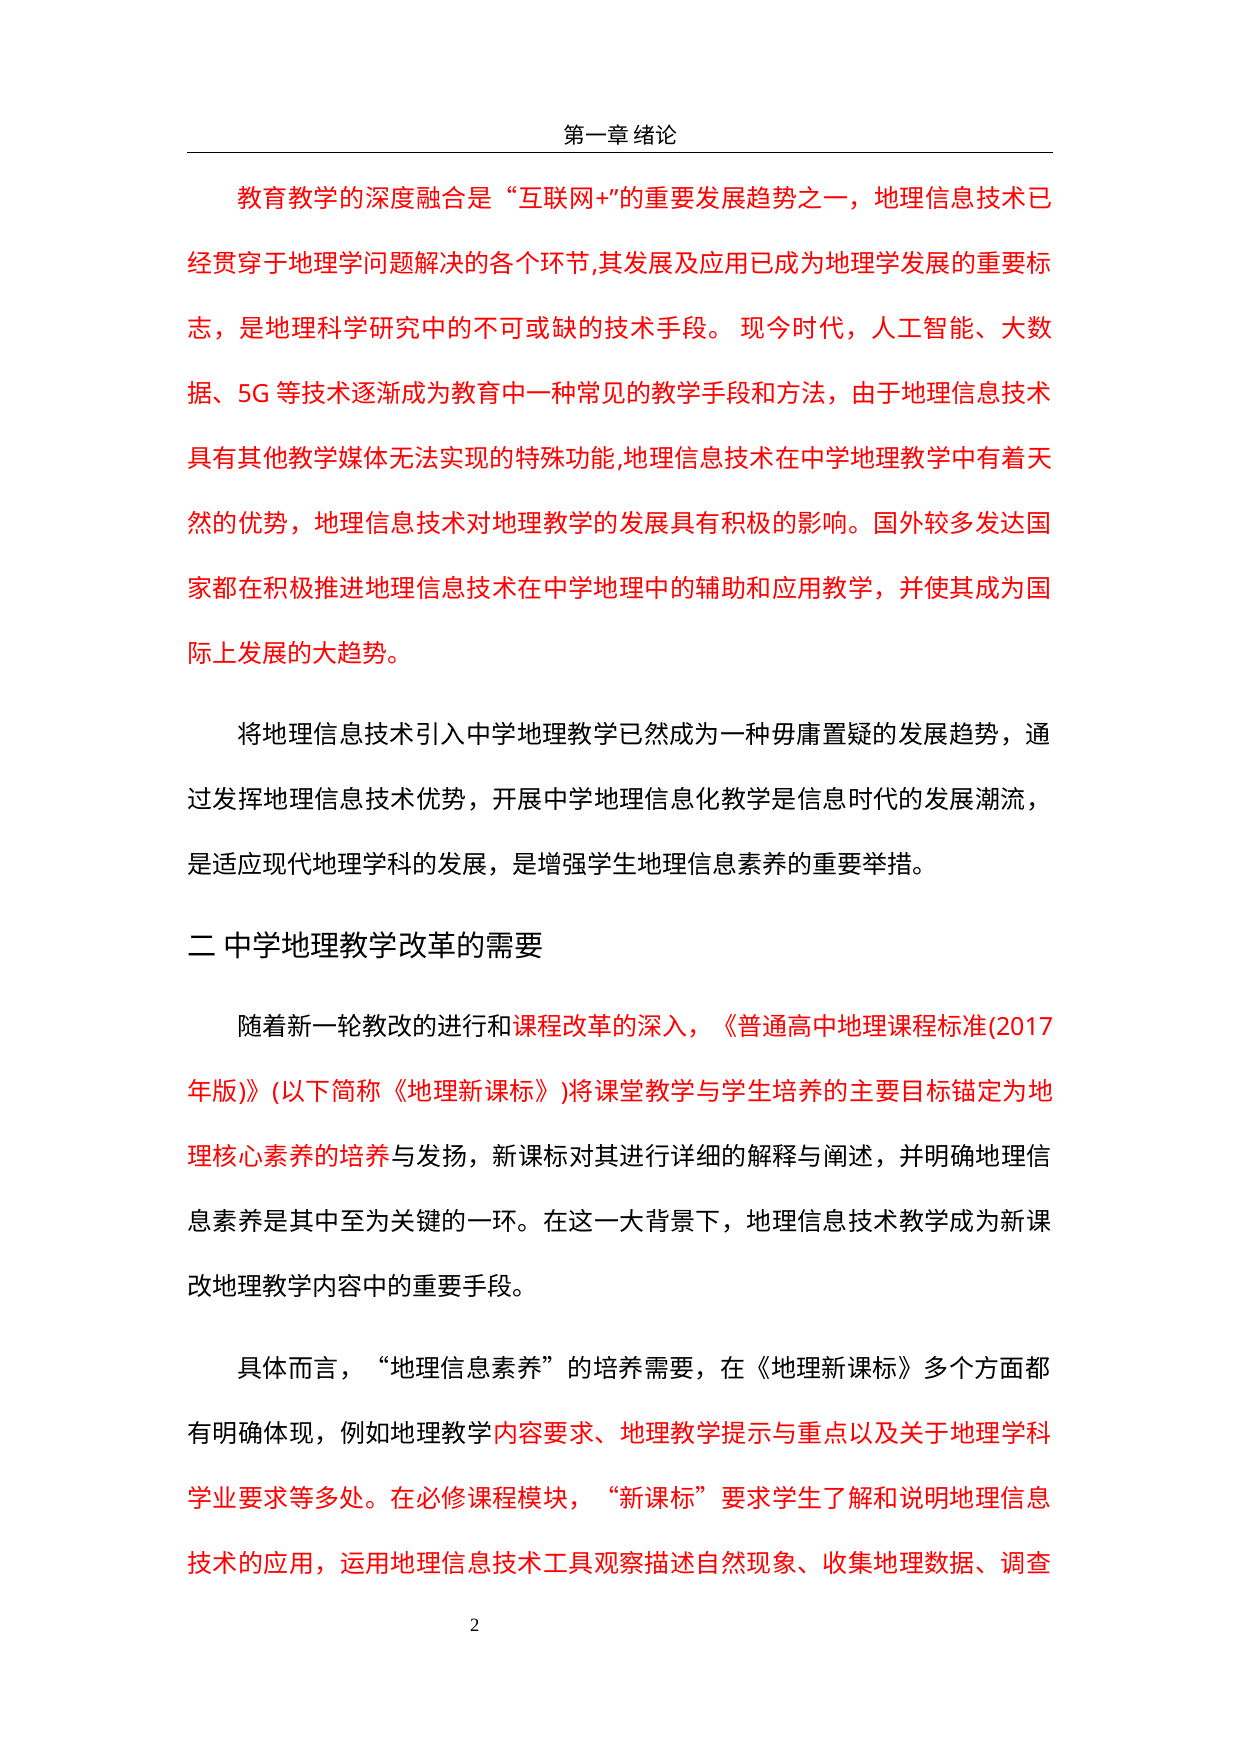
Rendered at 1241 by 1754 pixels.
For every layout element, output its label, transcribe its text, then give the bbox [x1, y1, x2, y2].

list 将地理信息技术引入中学地理教学已然成为一种毋庸置疑的发展趋势，通过发挥地理信息技术优势，开展中学地理信息化教学是信息时代的发展潮流，是适应现代地理学科的发展，是增强学生地理信息素养的重要举措。 [187, 700, 1053, 895]
list 随着新一轮教改的进行和课程改革的深入，《普通高中地理课程标准(2017年版)》(以下简称《地理新课标》)将课堂教学与学生培养的主要目标锚定为地理核心素养的培养与发扬，新课标对其进行详细的解释与阐述，并明确地理信息素养是其中至为关键的一环。在这一大背景下，地理信息技术教学成为新课改地理教学内容中的重要手段。 [187, 992, 1053, 1317]
list 教育教学的深度融合是“互联网+”的重要发展趋势之一，地理信息技术已经贯穿于地理学问题解决的各个环节,其发展及应用已成为地理学发展的重要标志，是地理科学研究中的不可或缺的技术手段。 现今时代，人工智能、大数据、5G 等技术逐渐成为教育中一种常见的教学手段和方法，由于地理信息技术具有其他教学媒体无法实现的特殊功能,地理信息技术在中学地理教学中有着天然的优势，地理信息技术对地理教学的发展具有积极的影响。国外较多发达国家都在积极推进地理信息技术在中学地理中的辅助和应用教学，并使其成为国际上发展的大趋势。 [187, 164, 1053, 684]
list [187, 1334, 1053, 1594]
text 二 中学地理教学改革的需要 [187, 911, 1053, 976]
